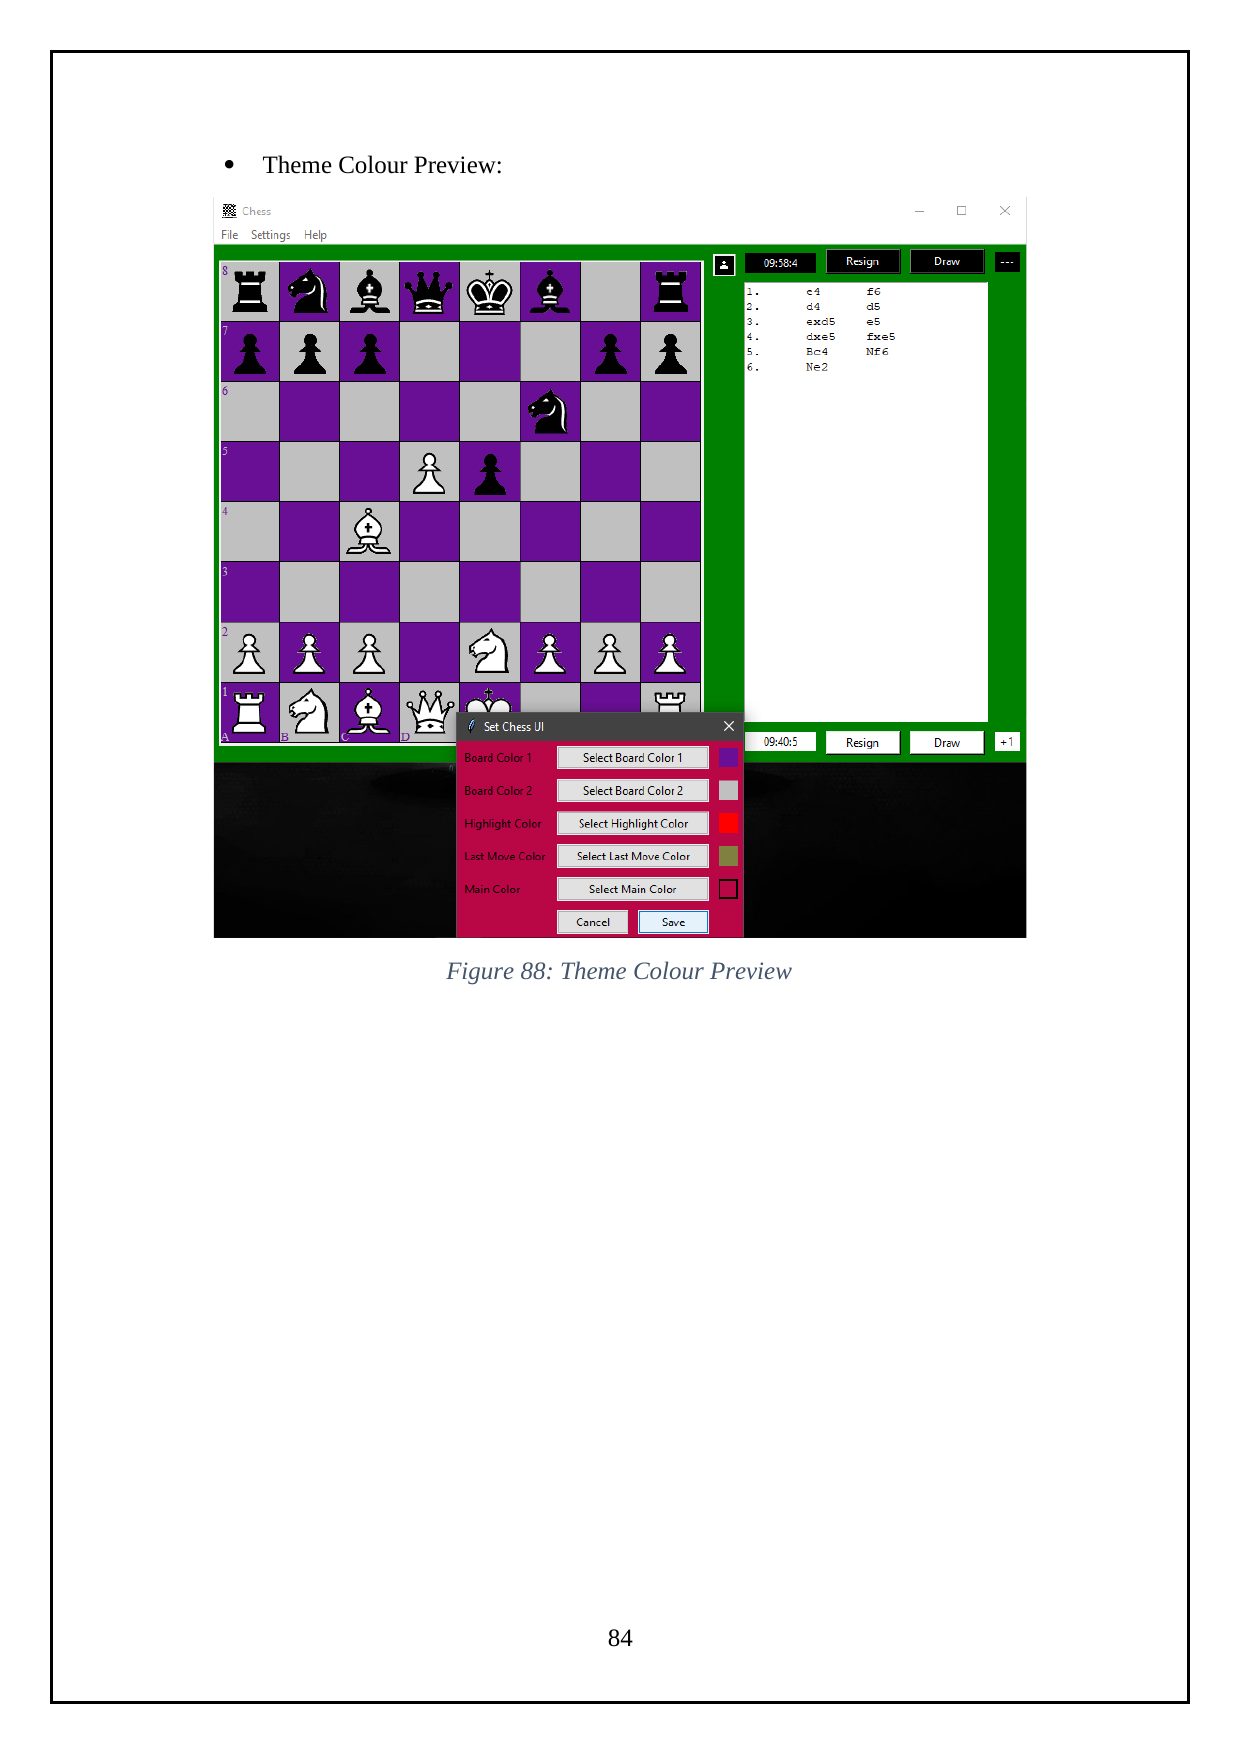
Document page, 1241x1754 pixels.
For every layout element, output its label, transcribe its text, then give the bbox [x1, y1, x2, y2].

text Figure 88: Theme Colour Preview [187, 956, 1053, 985]
list Theme Colour Preview: [225, 150, 1053, 179]
picture [213, 197, 1027, 938]
